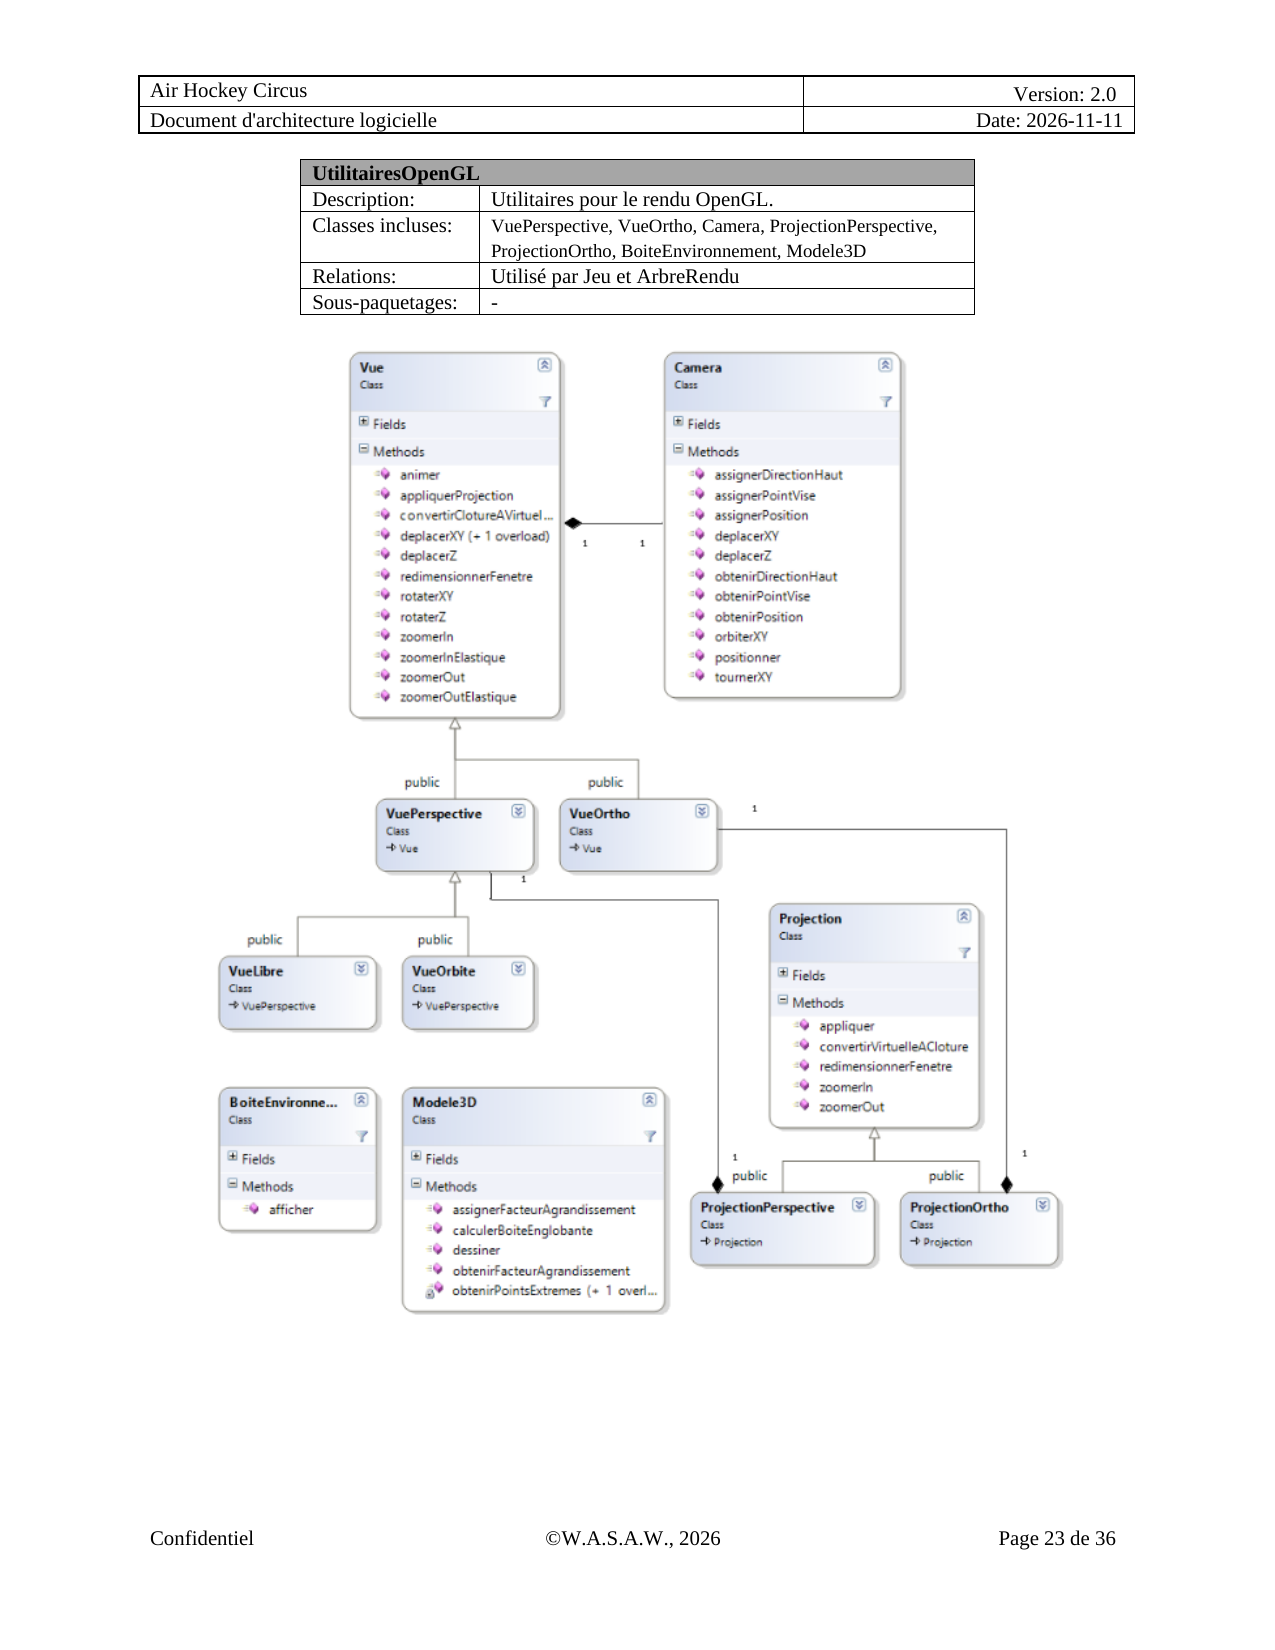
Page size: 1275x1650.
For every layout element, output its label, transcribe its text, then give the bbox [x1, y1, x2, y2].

table_header UtilitairesOpenGL [301, 160, 974, 185]
table_cell VuePerspective, VueOrtho, Camera, ProjectionPerspective, ProjectionOrtho, BoiteEnvironnement, Modele3D [480, 212, 974, 262]
table_cell - [480, 289, 974, 314]
table_cell Description: [301, 186, 479, 211]
table_cell Sous-paquetages: [301, 289, 479, 314]
table_cell Classes incluses: [301, 212, 479, 262]
table_cell Relations: [301, 263, 479, 288]
table_cell Utilitaires pour le rendu OpenGL. [480, 186, 974, 211]
table_cell Utilisé par Jeu et ArbreRendu [480, 263, 974, 288]
